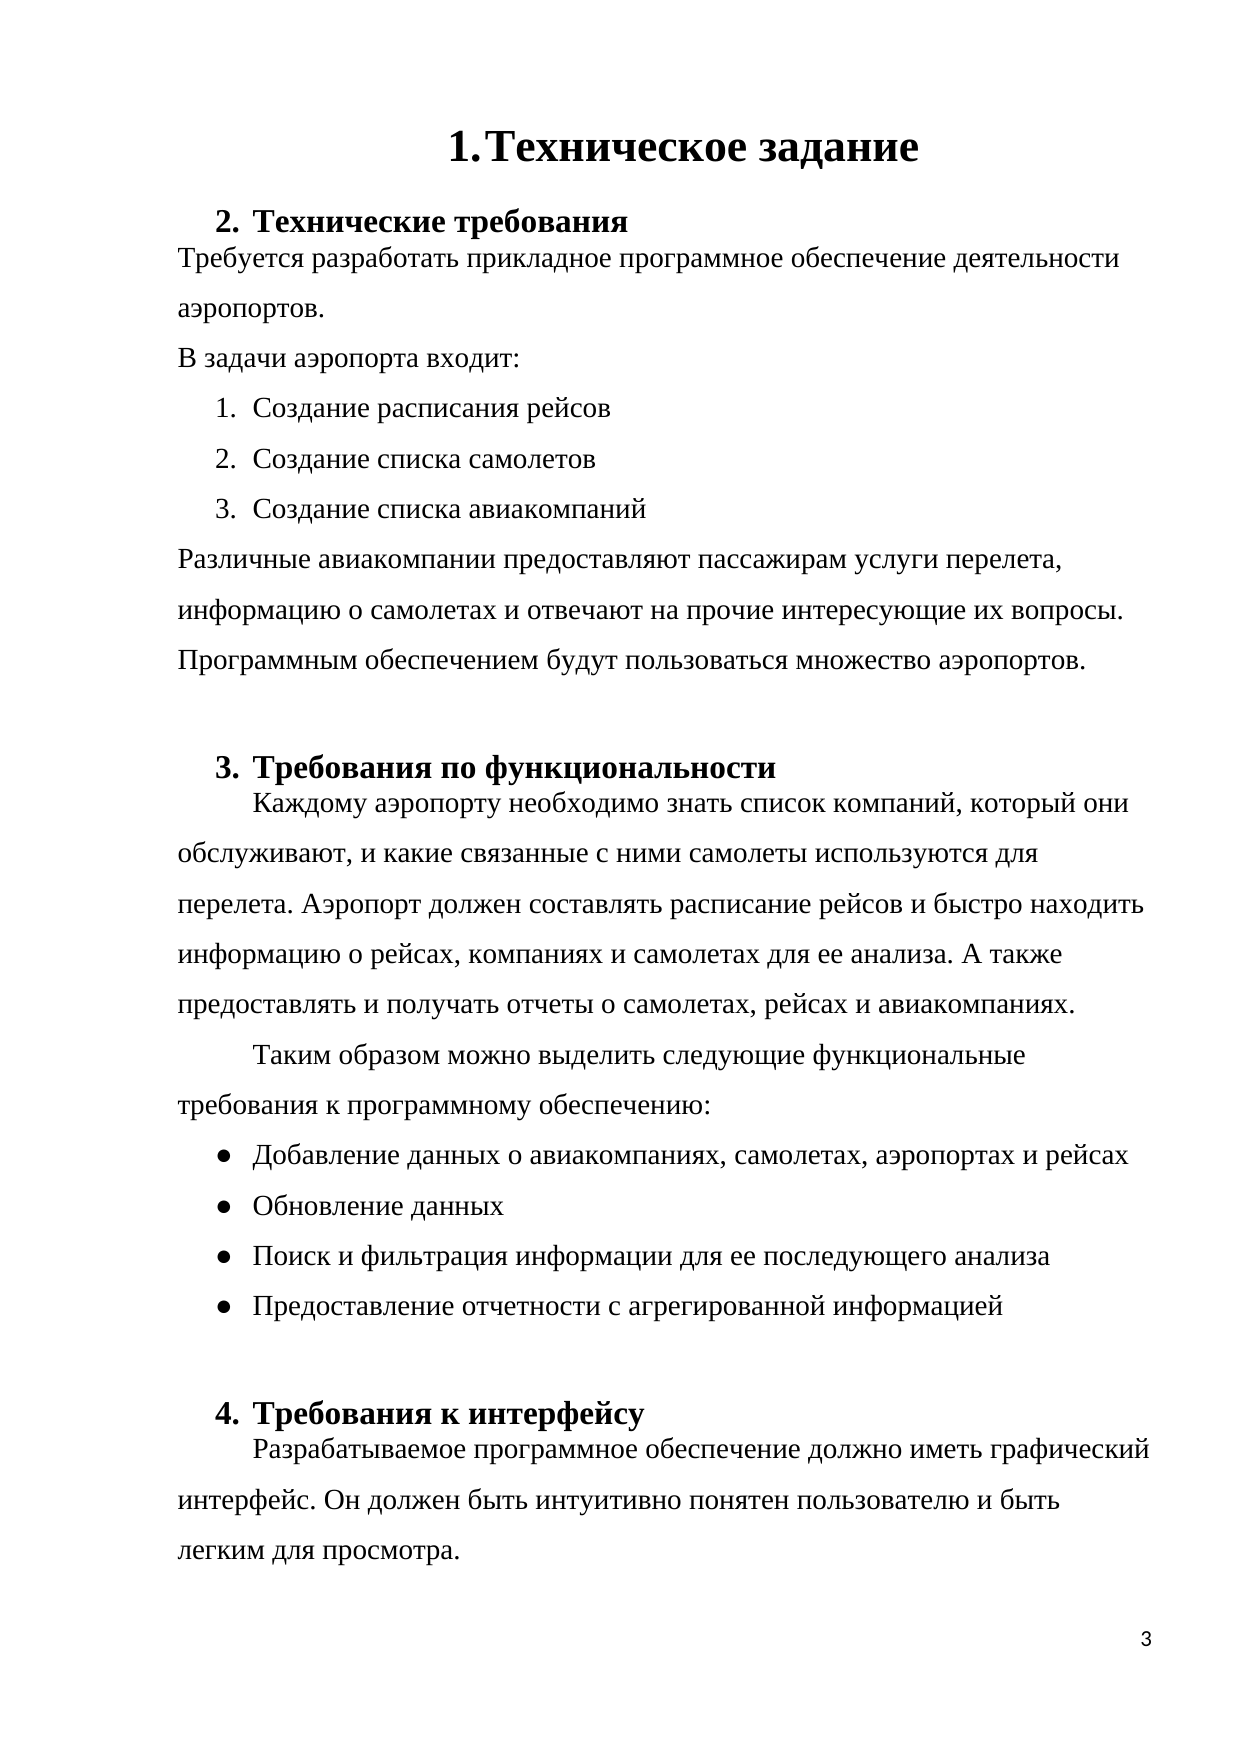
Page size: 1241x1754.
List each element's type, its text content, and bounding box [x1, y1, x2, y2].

subtitle Техническое задание [215, 118, 1152, 171]
list Предоставление отчетности с агрегированной информацией [215, 1288, 1152, 1322]
subtitle Требования к интерфейсу [215, 1393, 1152, 1432]
text Каждому аэропорту необходимо знать список компаний, который они обслуживают, и какие связанные с ними самолеты используются для перелета. Аэропорт должен составлять расписание рейсов и быстро находить информацию о рейсах, компаниях и самолетах для ее анализа. А также предоставлять и получать отчеты о самолетах, рейсах и авиакомпаниях. [177, 785, 1152, 1020]
text В задачи аэропорта входит: [177, 340, 1152, 374]
text Требуется разработать прикладное программное обеспечение деятельности аэропортов. [177, 240, 1152, 323]
subtitle Технические требования [215, 201, 1152, 240]
text Разрабатываемое программное обеспечение должно иметь графический интерфейс. Он должен быть интуитивно понятен пользователю и быть легким для просмотра. [177, 1432, 1152, 1566]
text Таким образом можно выделить следующие функциональные требования к программному обеспечению: [177, 1037, 1152, 1121]
list Добавление данных о авиакомпаниях, самолетах, аэропортах и рейсах [215, 1137, 1152, 1171]
list Создание расписания рейсов [215, 391, 1152, 424]
list Обновление данных [215, 1188, 1152, 1221]
subtitle Требования по функциональности [215, 747, 1152, 785]
list Создание списка авиакомпаний [215, 491, 1152, 525]
list Поиск и фильтрация информации для ее последующего анализа [215, 1238, 1152, 1272]
text Различные авиакомпании предоставляют пассажирам услуги перелета, информацию о самолетах и отвечают на прочие интересующие их вопросы. Программным обеспечением будут пользоваться множество аэропортов. [177, 542, 1152, 676]
list Создание списка самолетов [215, 441, 1152, 474]
